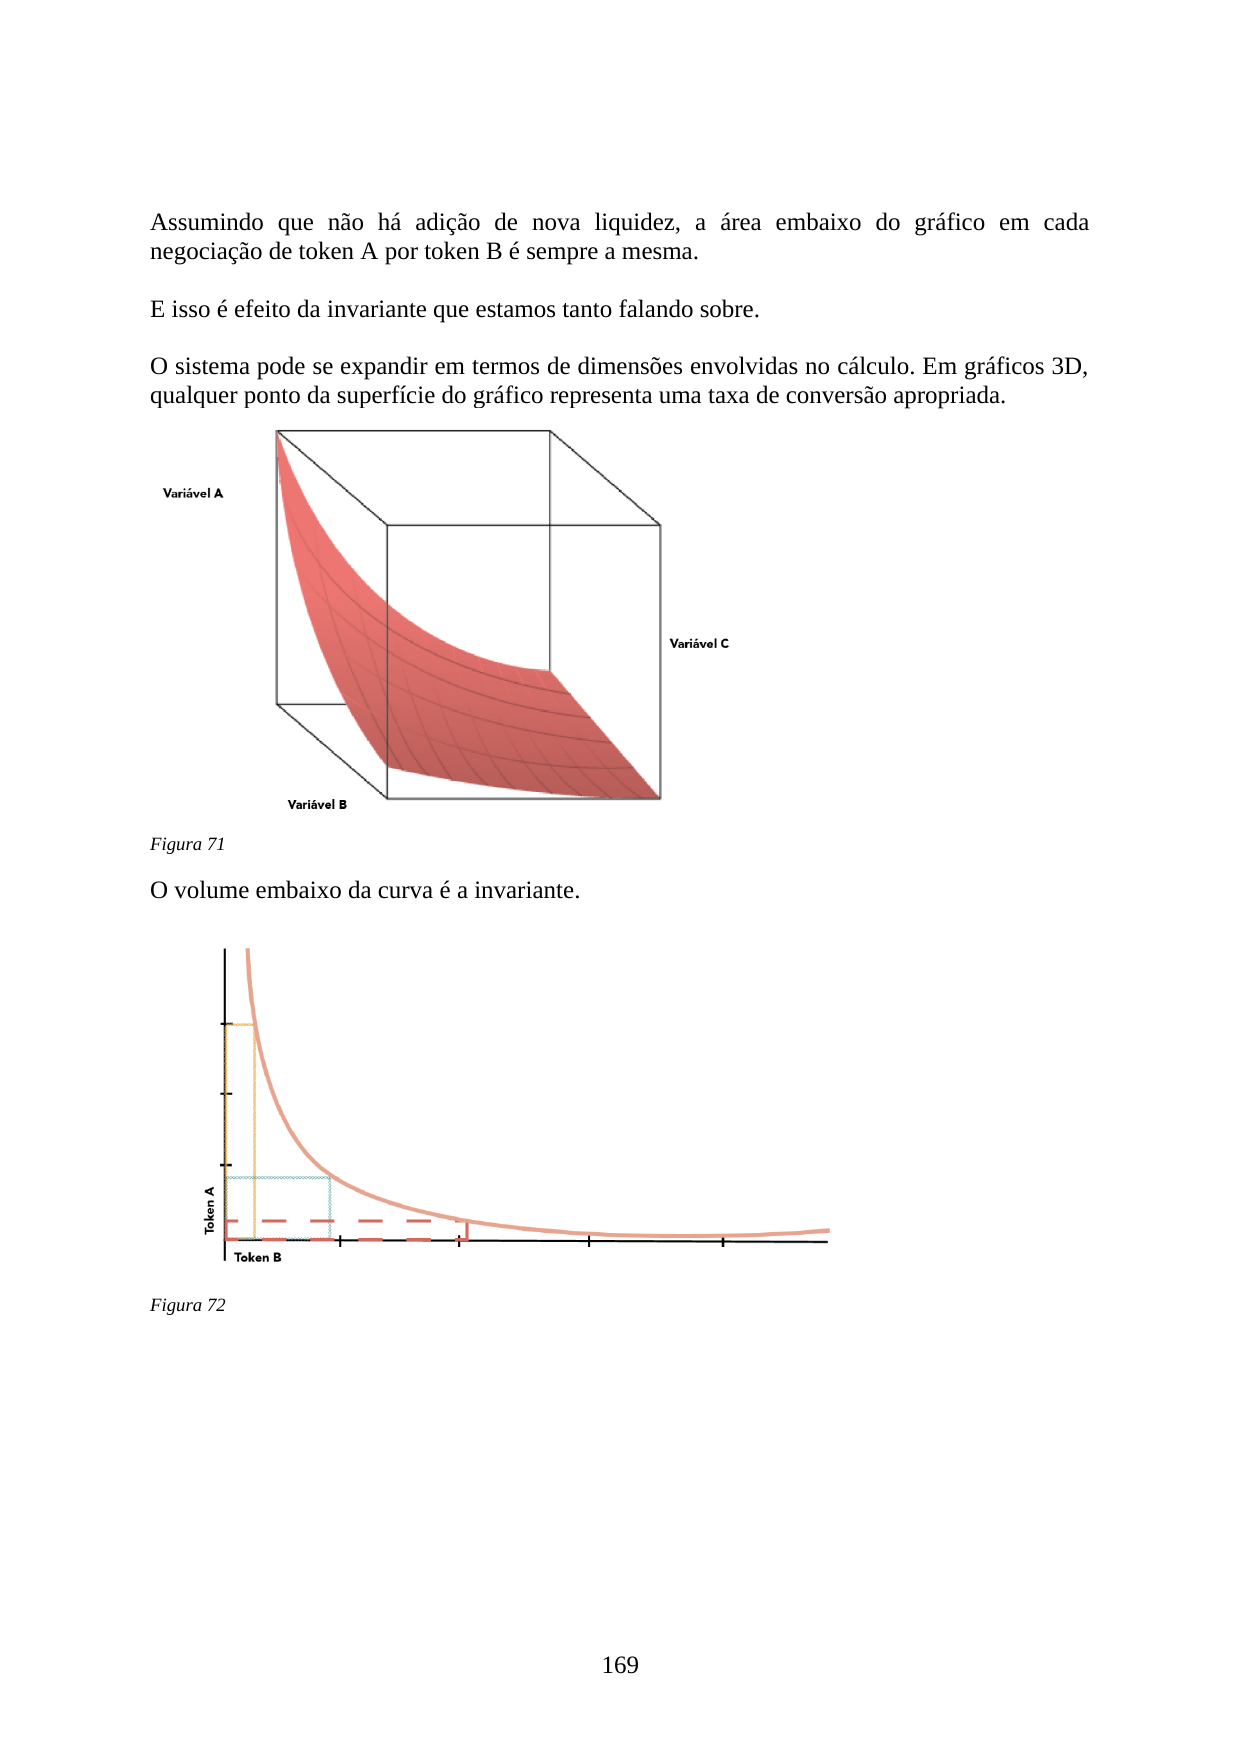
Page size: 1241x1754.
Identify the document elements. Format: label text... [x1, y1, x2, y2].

text E isso é efeito da invariante que estamos tanto falando sobre. [150, 294, 1090, 322]
picture [150, 932, 853, 1294]
text O sistema pode se expandir em termos de dimensões envolvidas no cálculo. Em gráficos 3D, qualquer ponto da superfície do gráfico representa uma taxa de conversão apropriada. [150, 351, 1090, 409]
picture [150, 408, 758, 812]
text O volume embaixo da curva é a invariante. [150, 875, 1090, 904]
text Assumindo que não há adição de nova liquidez, a área embaixo do gráfico em cada negociação de token A por token B é sempre a mesma. [150, 207, 1090, 265]
